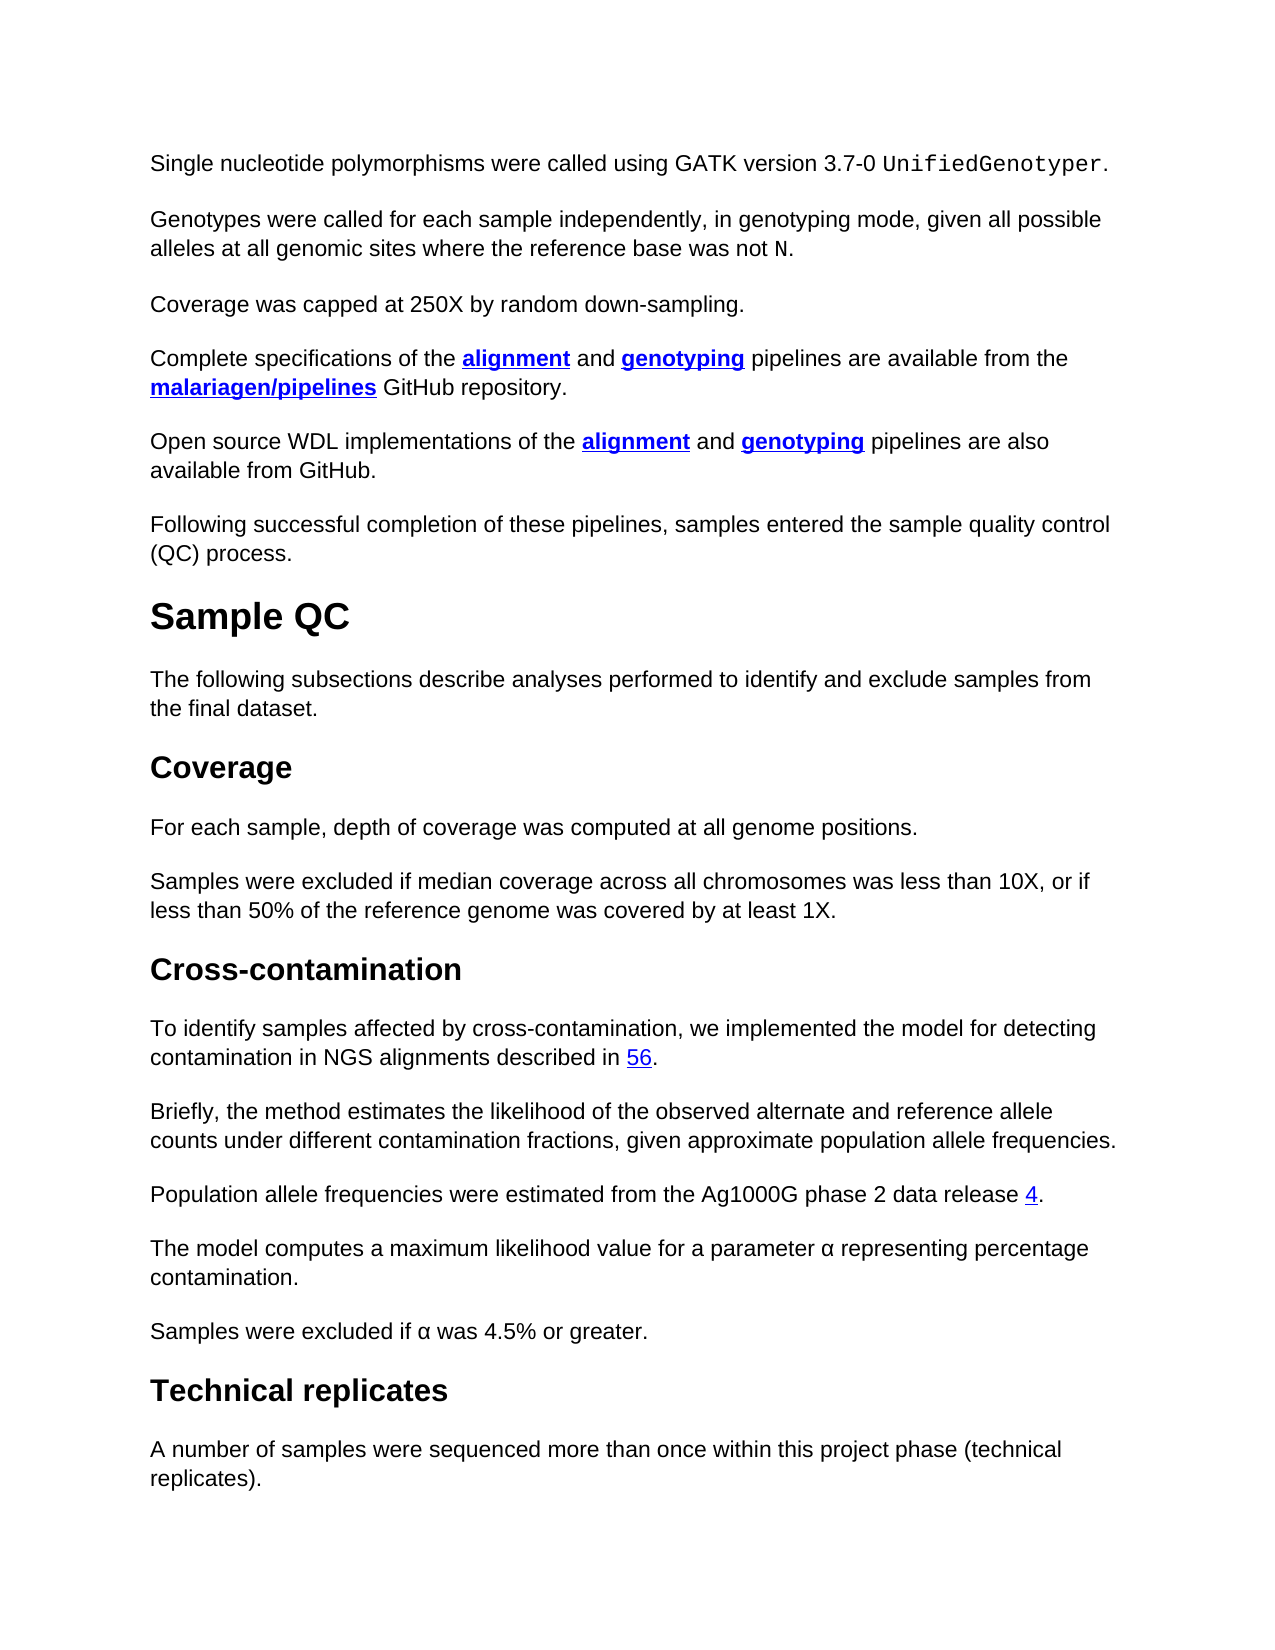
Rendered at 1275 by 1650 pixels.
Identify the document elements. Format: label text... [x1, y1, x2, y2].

text Following successful completion of these pipelines, samples entered the sample quality control (QC) process. [150, 511, 1125, 566]
subtitle Cross-contamination [150, 951, 1125, 987]
text Complete specifications of the alignment and genotyping pipelines are available from the malariagen/pipelines GitHub repository. [150, 345, 1125, 401]
text Population allele frequencies were estimated from the Ag1000G phase 2 data release 4. [150, 1181, 1125, 1207]
subtitle Technical replicates [150, 1372, 1125, 1408]
text Briefly, the method estimates the likelihood of the observed alternate and reference allele counts under different contamination fractions, given approximate population allele frequencies. [150, 1098, 1125, 1153]
text A number of samples were sequenced more than once within this project phase (technical replicates). [150, 1436, 1125, 1492]
text Samples were excluded if median coverage across all chromosomes was less than 10X, or if less than 50% of the reference genome was covered by at least 1X. [150, 868, 1125, 923]
text Single nucleotide polymorphisms were called using GATK version 3.7-0 UnifiedGenotyper. [150, 150, 1125, 178]
text Samples were excluded if α was 4.5% or greater. [150, 1318, 1125, 1344]
subtitle Sample QC [150, 594, 1125, 637]
text For each sample, depth of coverage was computed at all genome positions. [150, 814, 1125, 840]
text To identify samples affected by cross-contamination, we implemented the model for detecting contamination in NGS alignments described in 56. [150, 1015, 1125, 1070]
text Genotypes were called for each sample independently, in genotyping mode, given all possible alleles at all genomic sites where the reference base was not N. [150, 206, 1125, 263]
text Open source WDL implementations of the alignment and genotyping pipelines are also available from GitHub. [150, 428, 1125, 483]
text The model computes a maximum likelihood value for a parameter α representing percentage contamination. [150, 1235, 1125, 1290]
subtitle Coverage [150, 749, 1125, 785]
text The following subsections describe analyses performed to identify and exclude samples from the final dataset. [150, 666, 1125, 722]
text Coverage was capped at 250X by random down-sampling. [150, 291, 1125, 318]
